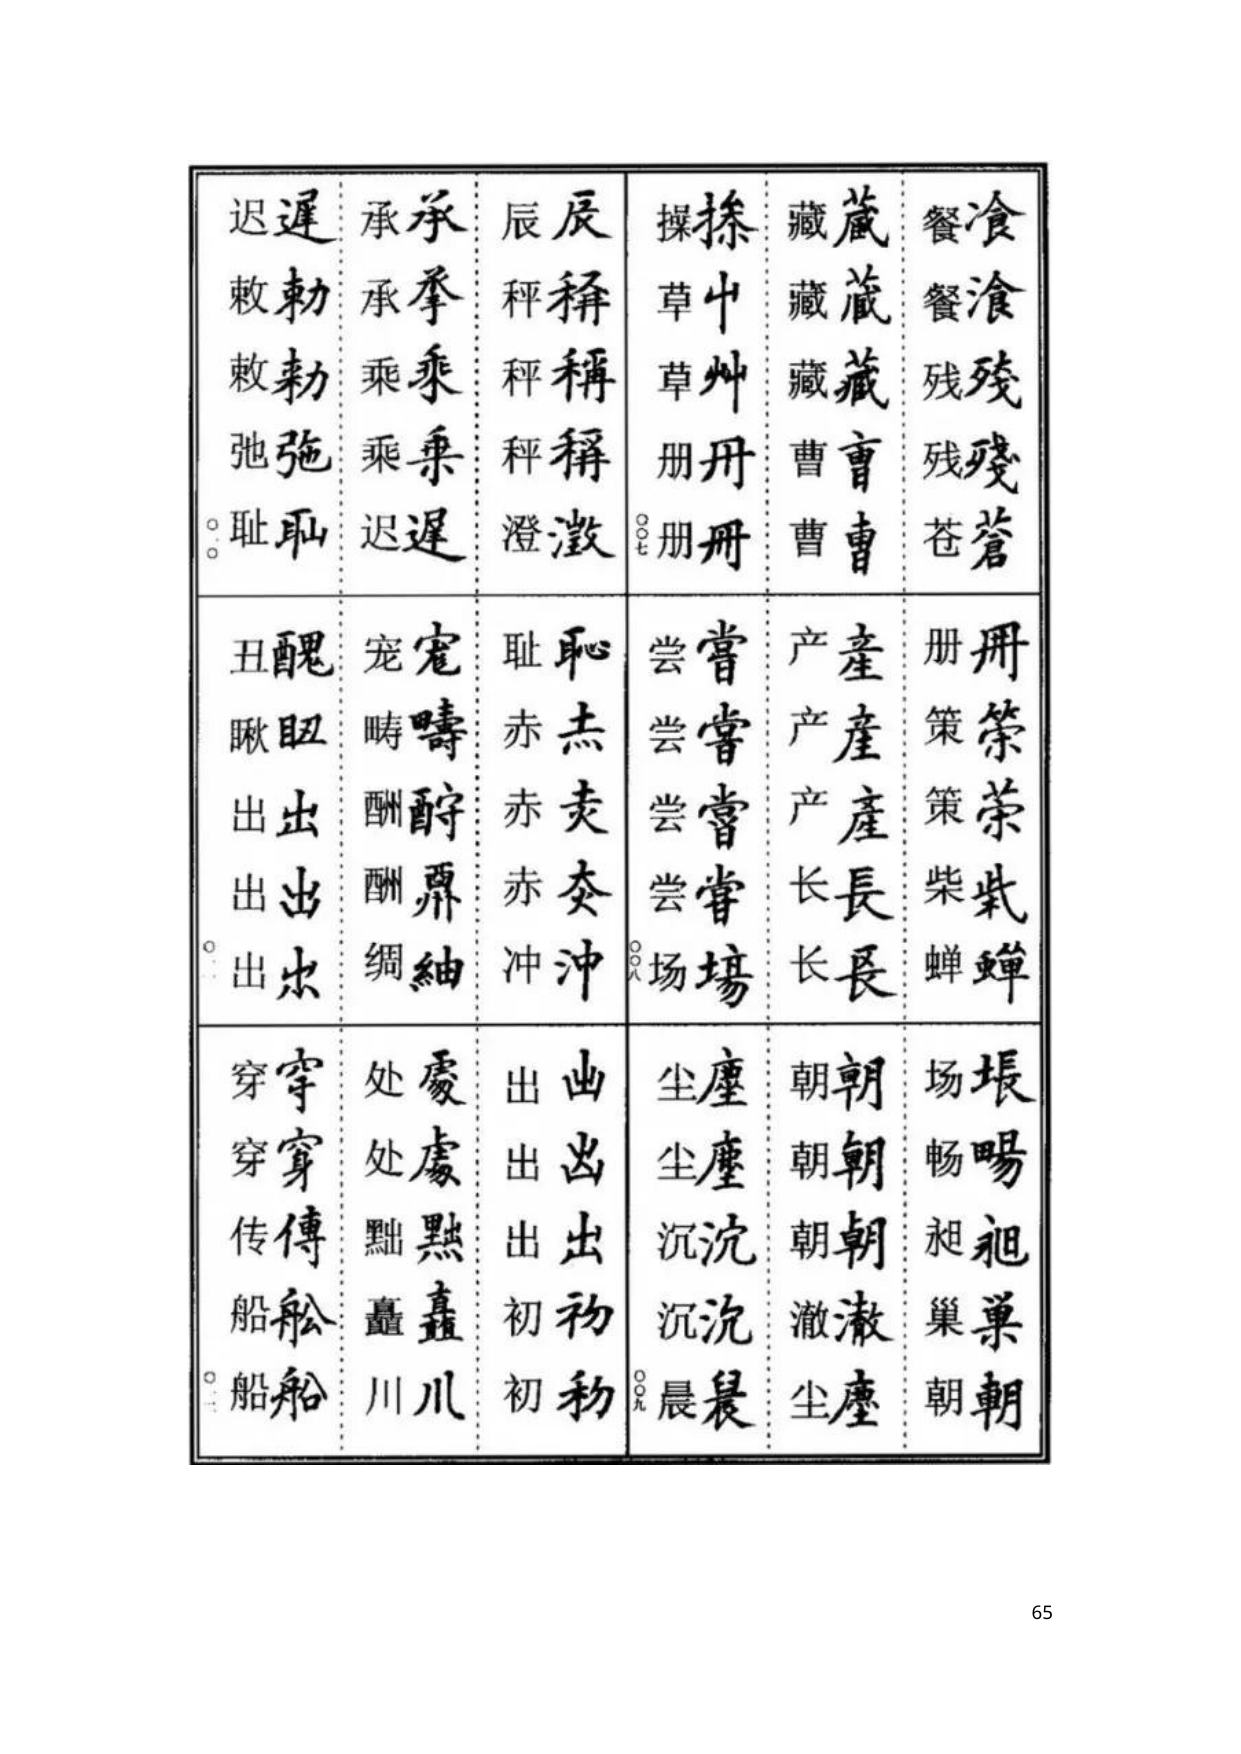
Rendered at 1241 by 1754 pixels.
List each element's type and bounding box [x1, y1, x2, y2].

picture [187, 160, 1053, 1465]
